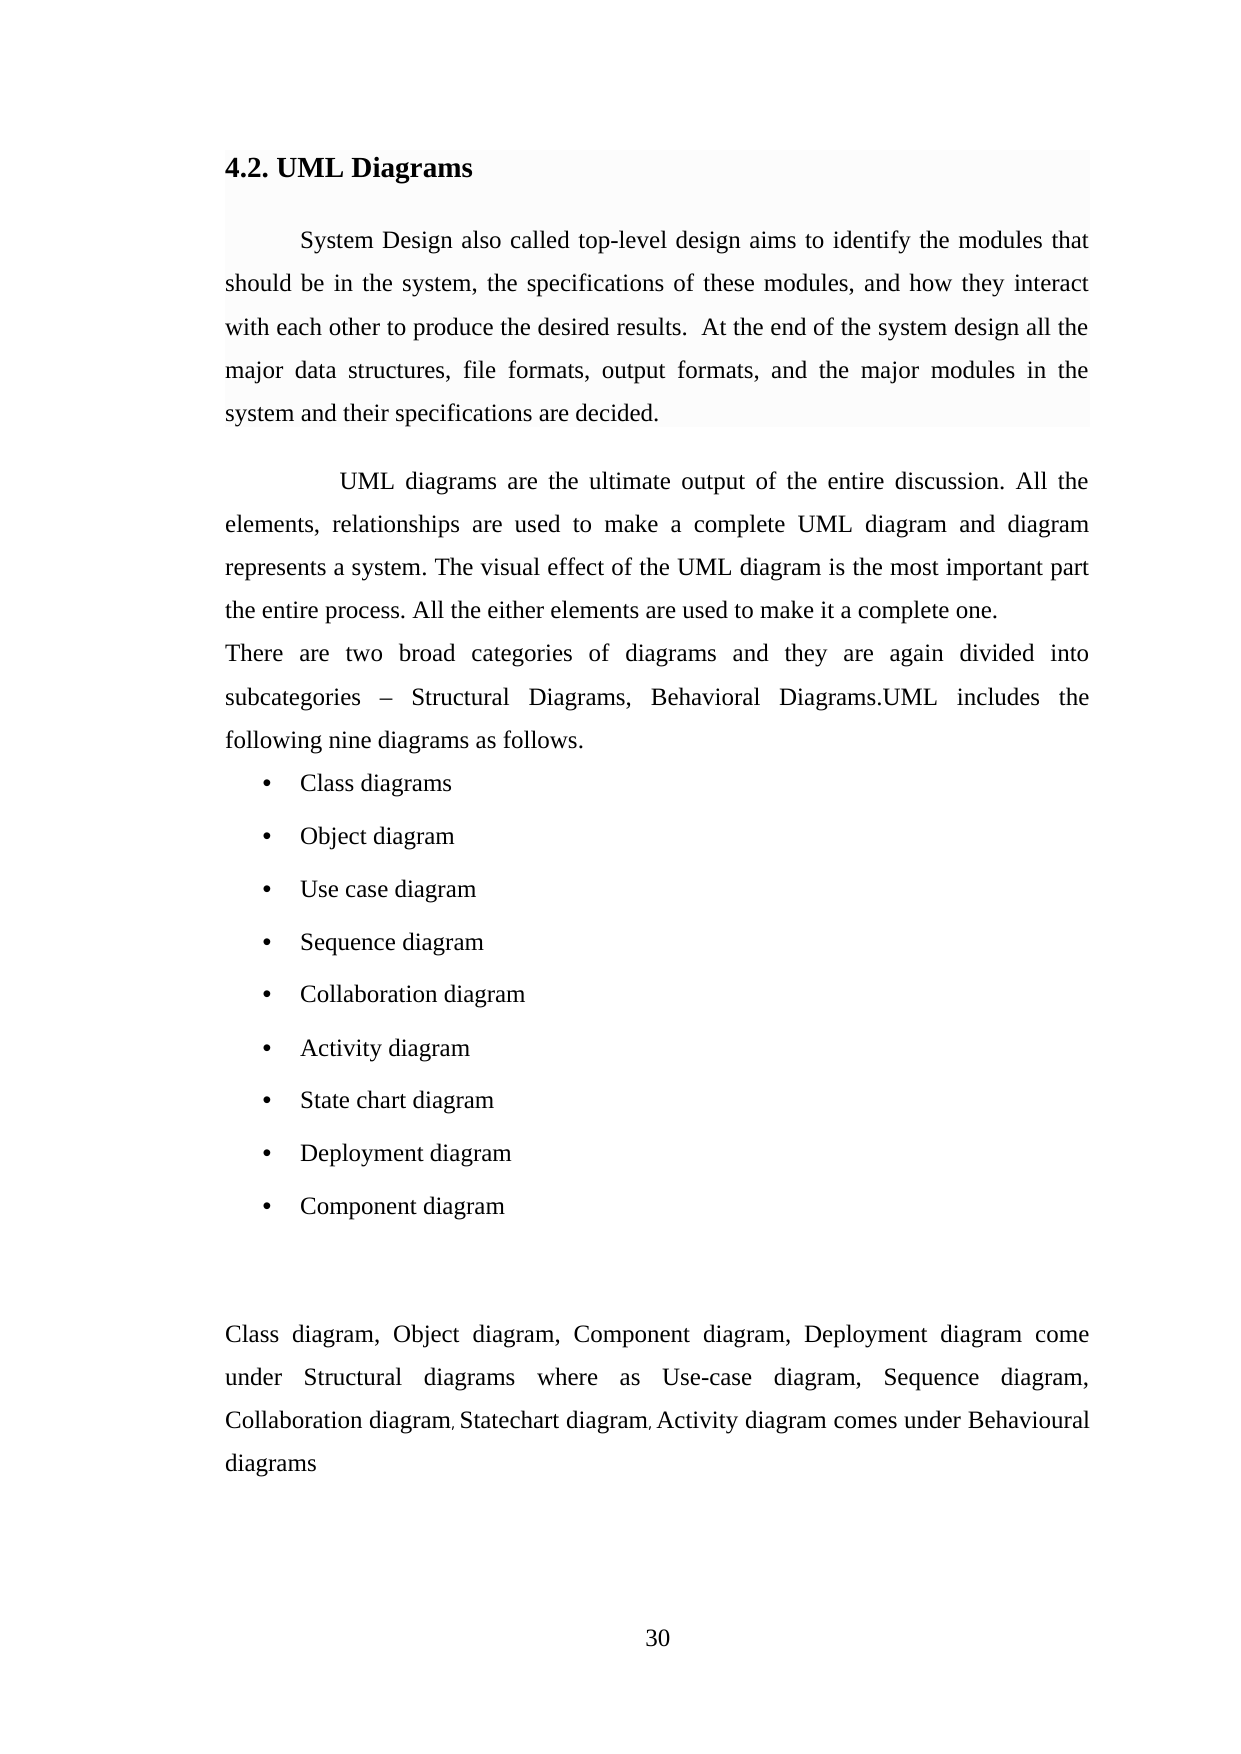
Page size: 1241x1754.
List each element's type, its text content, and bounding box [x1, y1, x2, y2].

text There are two broad categories of diagrams and they are again divided into subcategories – Structural Diagrams, Behavioral Diagrams.UML includes the following nine diagrams as follows. [225, 638, 1090, 753]
list Collaboration diagram [262, 979, 941, 1008]
list Object diagram [262, 821, 941, 849]
text 4.2. UML Diagrams [225, 150, 1090, 183]
list Deployment diagram [262, 1138, 941, 1167]
text Class diagram, Object diagram, Component diagram, Deployment diagram come under Structural diagrams where as Use-case diagram, Sequence diagram, Collaboration diagram, Statechart diagram, Activity diagram comes under Behavioural diagrams [225, 1319, 1090, 1477]
text UML diagrams are the ultimate output of the entire discussion. All the elements, relationships are used to make a complete UML diagram and diagram represents a system. The visual effect of the UML diagram is the most important part the entire process. All the either elements are used to make it a complete one. [225, 466, 1090, 624]
list Sequence diagram [262, 927, 941, 956]
list Use case diagram [262, 874, 941, 902]
text System Design also called top-level design aims to identify the modules that should be in the system, the specifications of these modules, and how they interact with each other to produce the desired results. At the end of the system design all the major data structures, file formats, output formats, and the major modules in the system and their specifications are decided. [225, 225, 1090, 427]
list Component diagram [262, 1191, 941, 1220]
list State chart diagram [262, 1086, 941, 1114]
list Class diagrams [262, 768, 941, 797]
list Activity diagram [262, 1032, 941, 1061]
